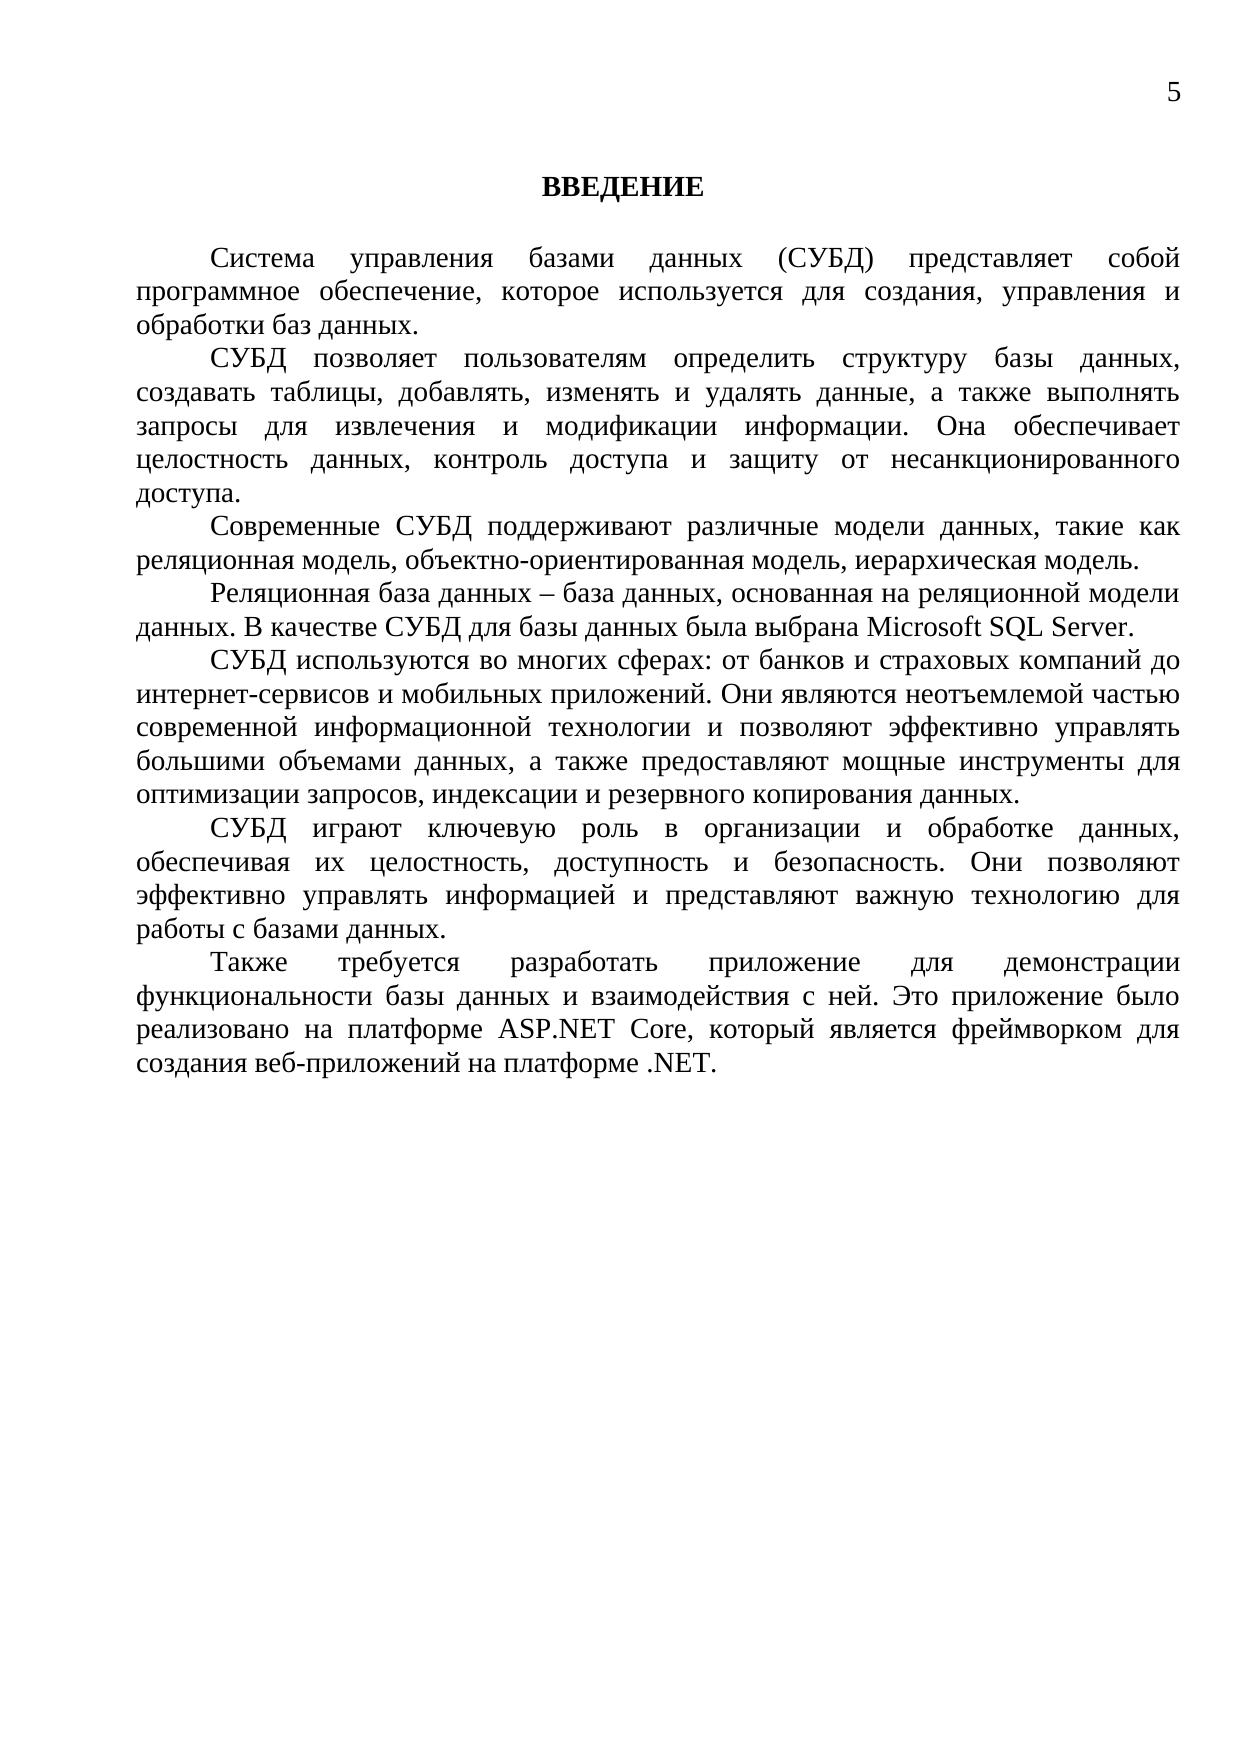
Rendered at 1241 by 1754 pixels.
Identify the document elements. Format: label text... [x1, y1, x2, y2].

text ВВЕДЕНИЕ [136, 169, 1181, 202]
text СУБД используются во многих сферах: от банков и страховых компаний до интернет-сервисов и мобильных приложений. Они являются неотъемлемой частью современной информационной технологии и позволяют эффективно управлять большими объемами данных, a также предоставляют мощные инструменты для оптимизации запросов, индексации и резервного копирования данных. [136, 642, 1181, 810]
text Современные СУБД поддерживают различные модели данных, такие как реляционная модель, объектно-ориентированная модель, иерархическая модель. [136, 508, 1181, 575]
text Реляционная база данных – база данных, основанная на реляционной модели данных. В качестве СУБД для базы данных была выбрана Microsoft SQL Server. [136, 575, 1181, 642]
text СУБД играют ключевую роль в организации и обработке данных, обеспечивая их целостность, доступность и безопасность. Они позволяют эффективно управлять информацией и представляют важную технологию для работы с базами данных. [136, 810, 1181, 944]
text СУБД позволяет пользователям определить структуру базы данных, создавать таблицы, добавлять, изменять и удалять данные, а также выполнять запросы для извлечения и модификации информации. Она обеспечивает целостность данных, контроль доступа и защиту от несанкционированного доступа. [136, 341, 1181, 508]
text Также требуется разработать приложение для демонстрации функциональности базы данных и взаимодействия с ней. Это приложение было реализовано на платформе ASP.NET Core, который является фреймворком для создания веб-приложений на платформе .NET. [136, 944, 1181, 1078]
text Система управления базами данных (СУБД) представляет собой программное обеспечение, которое используется для создания, управления и обработки баз данных. [136, 240, 1181, 341]
